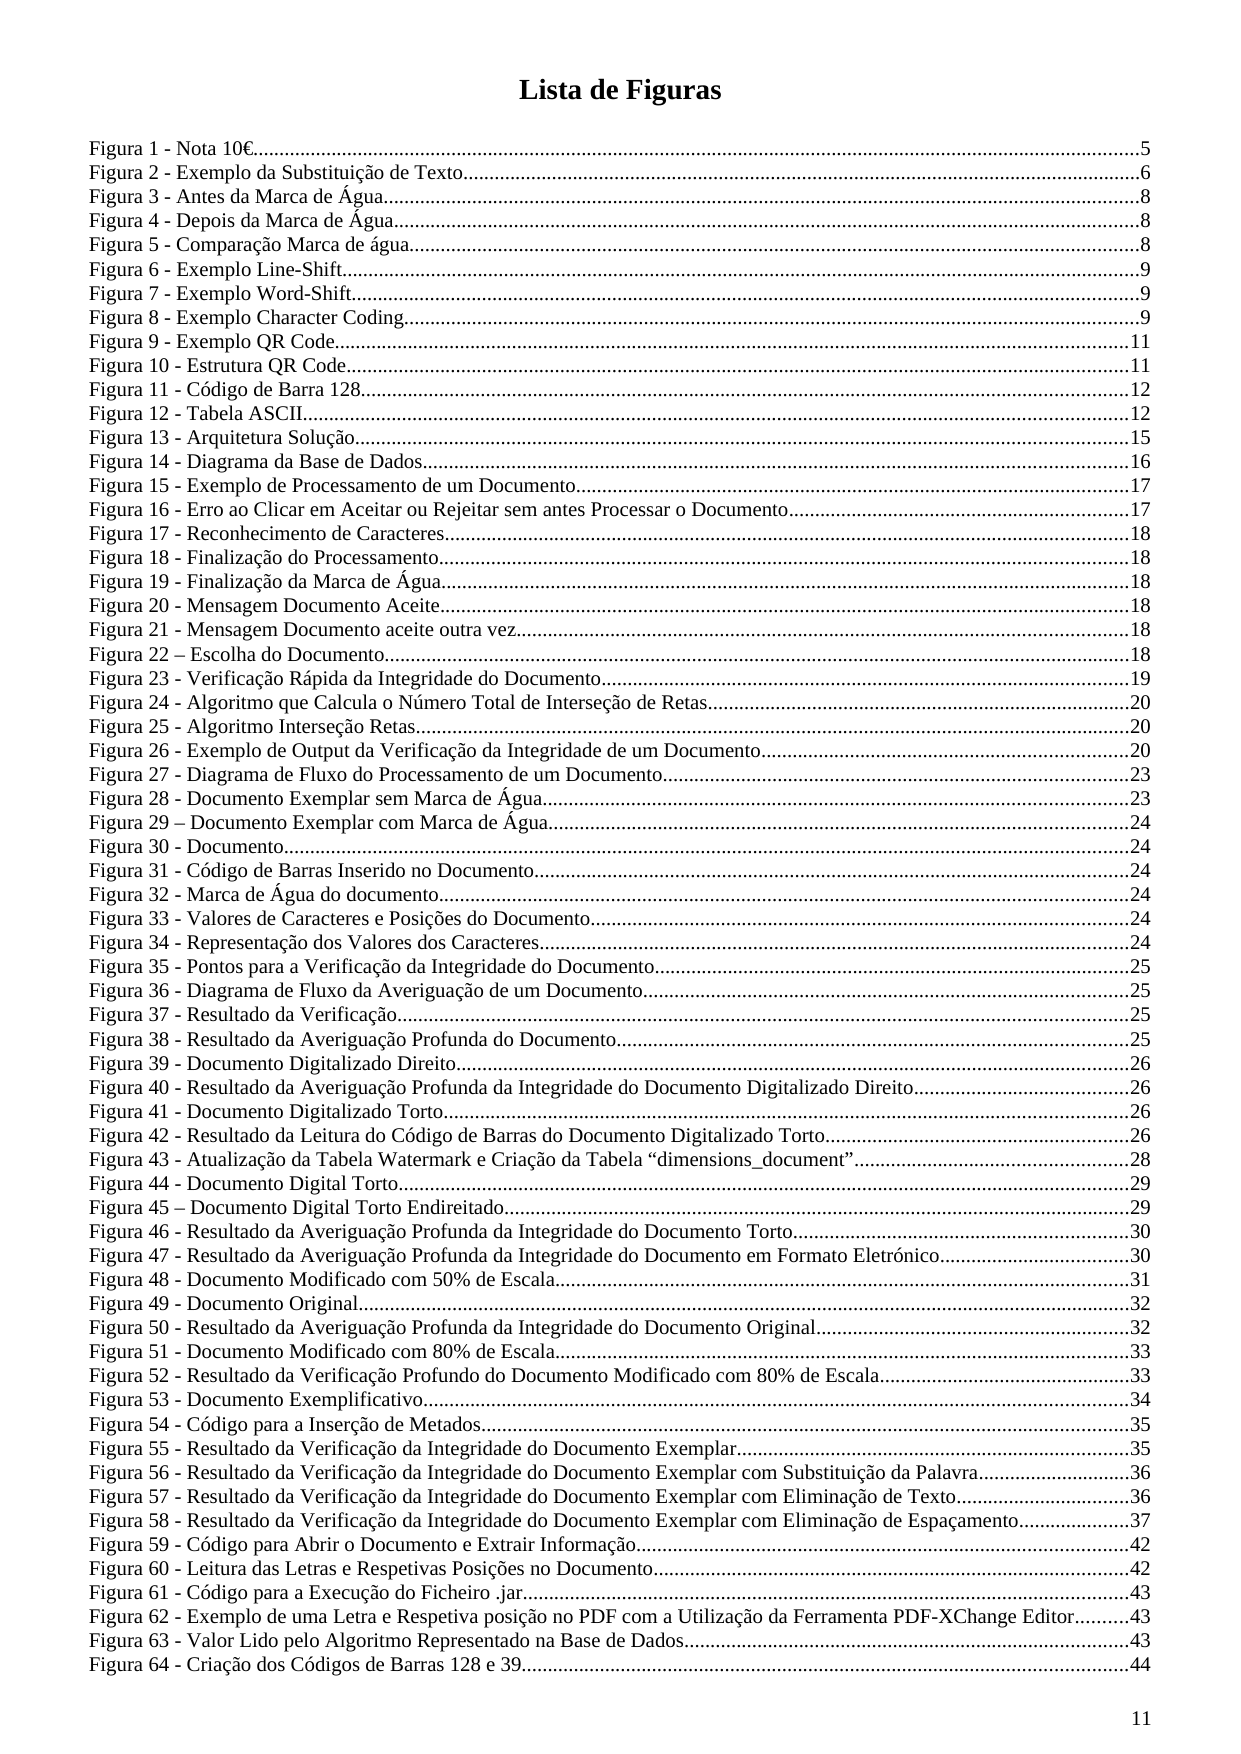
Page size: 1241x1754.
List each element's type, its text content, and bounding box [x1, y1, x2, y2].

text Figura 38 - Resultado da Averiguação Profunda do Documento 25 [89, 1026, 1152, 1051]
text Figura 62 - Exemplo de uma Letra e Respetiva posição no PDF com a Utilização da Ferramenta PDF-XChange Editor 43 [89, 1604, 1152, 1628]
text Figura 3 - Antes da Marca de Água 8 [89, 184, 1152, 208]
text Figura 59 - Código para Abrir o Documento e Extrair Informação 42 [89, 1532, 1152, 1556]
text Figura 64 - Criação dos Códigos de Barras 128 e 39 44 [89, 1652, 1152, 1676]
text Figura 46 - Resultado da Averiguação Profunda da Integridade do Documento Torto 30 [89, 1219, 1152, 1243]
text Figura 55 - Resultado da Verificação da Integridade do Documento Exemplar 35 [89, 1436, 1152, 1459]
text Figura 6 - Exemplo Line-Shift 9 [89, 256, 1152, 281]
text Figura 30 - Documento 24 [89, 834, 1152, 858]
text Figura 51 - Documento Modificado com 80% de Escala 33 [89, 1339, 1152, 1363]
subtitle Lista de Figuras [89, 72, 1152, 106]
text Figura 19 - Finalização da Marca de Água 18 [89, 569, 1152, 593]
text Figura 2 - Exemplo da Substituição de Texto 6 [89, 160, 1152, 184]
text Figura 42 - Resultado da Leitura do Código de Barras do Documento Digitalizado Torto 26 [89, 1123, 1152, 1147]
text Figura 45 – Documento Digital Torto Endireitado 29 [89, 1195, 1152, 1219]
text Figura 25 - Algoritmo Interseção Retas 20 [89, 714, 1152, 738]
text Figura 26 - Exemplo de Output da Verificação da Integridade de um Documento 20 [89, 738, 1152, 762]
text Figura 16 - Erro ao Clicar em Aceitar ou Rejeitar sem antes Processar o Documento 17 [89, 497, 1152, 521]
text Figura 49 - Documento Original 32 [89, 1291, 1152, 1315]
text Figura 53 - Documento Exemplificativo 34 [89, 1387, 1152, 1411]
text Figura 63 - Valor Lido pelo Algoritmo Representado na Base de Dados 43 [89, 1628, 1152, 1652]
text Figura 41 - Documento Digitalizado Torto 26 [89, 1099, 1152, 1123]
text Figura 36 - Diagrama de Fluxo da Averiguação de um Documento 25 [89, 978, 1152, 1002]
text Figura 11 - Código de Barra 128 12 [89, 377, 1152, 401]
text Figura 13 - Arquitetura Solução 15 [89, 425, 1152, 449]
text Figura 32 - Marca de Água do documento 24 [89, 882, 1152, 906]
text Figura 10 - Estrutura QR Code 11 [89, 353, 1152, 377]
text Figura 40 - Resultado da Averiguação Profunda da Integridade do Documento Digitalizado Direito 26 [89, 1074, 1152, 1099]
text Figura 60 - Leitura das Letras e Respetivas Posições no Documento 42 [89, 1556, 1152, 1580]
text Figura 43 - Atualização da Tabela Watermark e Criação da Tabela “dimensions_document” 28 [89, 1147, 1152, 1171]
text Figura 50 - Resultado da Averiguação Profunda da Integridade do Documento Original 32 [89, 1315, 1152, 1339]
text Figura 17 - Reconhecimento de Caracteres 18 [89, 521, 1152, 545]
text Figura 5 - Comparação Marca de água 8 [89, 232, 1152, 256]
text Figura 29 – Documento Exemplar com Marca de Água 24 [89, 810, 1152, 834]
text Figura 22 – Escolha do Documento 18 [89, 641, 1152, 666]
text Figura 61 - Código para a Execução do Ficheiro .jar 43 [89, 1580, 1152, 1604]
text Figura 52 - Resultado da Verificação Profundo do Documento Modificado com 80% de Escala 33 [89, 1363, 1152, 1387]
text Figura 23 - Verificação Rápida da Integridade do Documento 19 [89, 666, 1152, 689]
text Figura 4 - Depois da Marca de Água 8 [89, 208, 1152, 232]
text Figura 24 - Algoritmo que Calcula o Número Total de Interseção de Retas 20 [89, 689, 1152, 714]
text Figura 57 - Resultado da Verificação da Integridade do Documento Exemplar com Eliminação de Texto 36 [89, 1484, 1152, 1508]
text Figura 28 - Documento Exemplar sem Marca de Água 23 [89, 786, 1152, 810]
text Figura 39 - Documento Digitalizado Direito 26 [89, 1051, 1152, 1074]
text Figura 20 - Mensagem Documento Aceite 18 [89, 593, 1152, 617]
text Figura 8 - Exemplo Character Coding 9 [89, 304, 1152, 329]
text Figura 21 - Mensagem Documento aceite outra vez 18 [89, 617, 1152, 641]
text Figura 9 - Exemplo QR Code 11 [89, 329, 1152, 353]
text Figura 7 - Exemplo Word-Shift 9 [89, 281, 1152, 304]
text Figura 1 - Nota 10€ 5 [89, 136, 1152, 160]
text Figura 56 - Resultado da Verificação da Integridade do Documento Exemplar com Substituição da Palavra 36 [89, 1459, 1152, 1484]
text Figura 34 - Representação dos Valores dos Caracteres 24 [89, 930, 1152, 954]
text Figura 54 - Código para a Inserção de Metados 35 [89, 1411, 1152, 1436]
text Figura 35 - Pontos para a Verificação da Integridade do Documento 25 [89, 954, 1152, 978]
text Figura 31 - Código de Barras Inserido no Documento 24 [89, 858, 1152, 882]
text Figura 12 - Tabela ASCII 12 [89, 401, 1152, 425]
text Figura 48 - Documento Modificado com 50% de Escala 31 [89, 1267, 1152, 1291]
text Figura 47 - Resultado da Averiguação Profunda da Integridade do Documento em Formato Eletrónico 30 [89, 1243, 1152, 1267]
text Figura 33 - Valores de Caracteres e Posições do Documento 24 [89, 906, 1152, 930]
text Figura 27 - Diagrama de Fluxo do Processamento de um Documento 23 [89, 762, 1152, 786]
text Figura 37 - Resultado da Verificação 25 [89, 1002, 1152, 1026]
text Figura 14 - Diagrama da Base de Dados 16 [89, 449, 1152, 473]
text Figura 44 - Documento Digital Torto 29 [89, 1171, 1152, 1195]
text Figura 15 - Exemplo de Processamento de um Documento 17 [89, 473, 1152, 497]
text Figura 58 - Resultado da Verificação da Integridade do Documento Exemplar com Eliminação de Espaçamento 37 [89, 1508, 1152, 1532]
text Figura 18 - Finalização do Processamento 18 [89, 545, 1152, 569]
